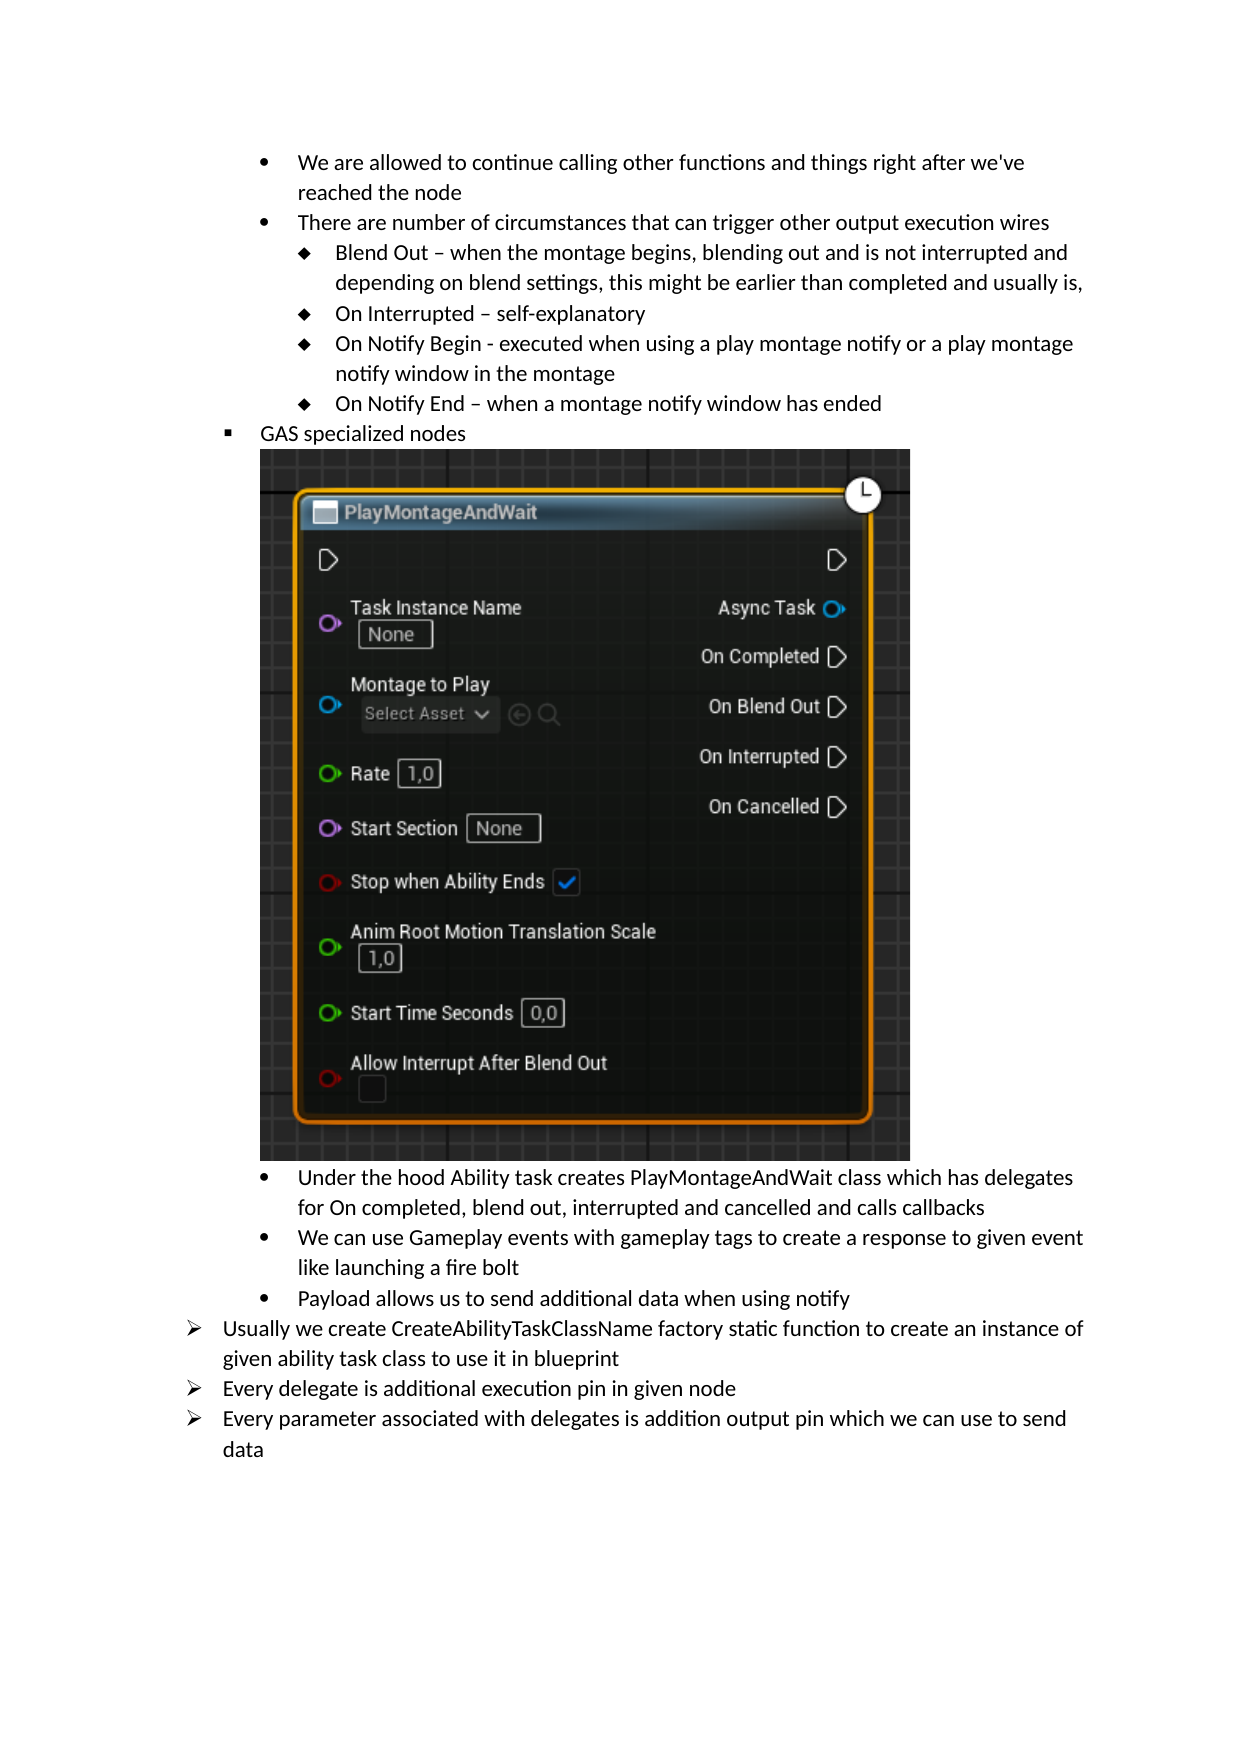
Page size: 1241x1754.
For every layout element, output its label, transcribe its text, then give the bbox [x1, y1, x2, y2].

list We can use Gameplay events with gameplay tags to create a response to given event like launching a fire bolt [260, 1223, 1093, 1282]
list On Notify Begin - executed when using a play montage notify or a play montage notify window in the montage [298, 329, 1093, 387]
list Every parameter associated with delegates is addition output pin which we can use to send data [185, 1404, 1093, 1463]
list On Interrupted – self-explanatory [298, 299, 1093, 327]
list There are number of circumstances that can trigger other output execution wires [260, 208, 1093, 236]
list Blend Out – when the montage begins, blending out and is not interrupted and depending on blend settings, this might be earlier than completed and usually is, [298, 238, 1093, 296]
picture [260, 449, 911, 1161]
list We are allowed to continue calling other functions and things right after we've reached the node [260, 148, 1093, 206]
list Every delegate is additional execution pin in given node [185, 1374, 1093, 1402]
list On Notify End – when a montage notify window has ended [298, 389, 1093, 417]
list Usually we create CreateAbilityTaskClassName factory static function to create an instance of given ability task class to use it in blueprint [185, 1314, 1093, 1372]
list Under the hood Ability task creates PlayMontageAndWait class which has delegates for On completed, blend out, interrupted and cancelled and calls callbacks [260, 1163, 1093, 1221]
list Payload allows us to send additional data when using notify [260, 1284, 1093, 1312]
